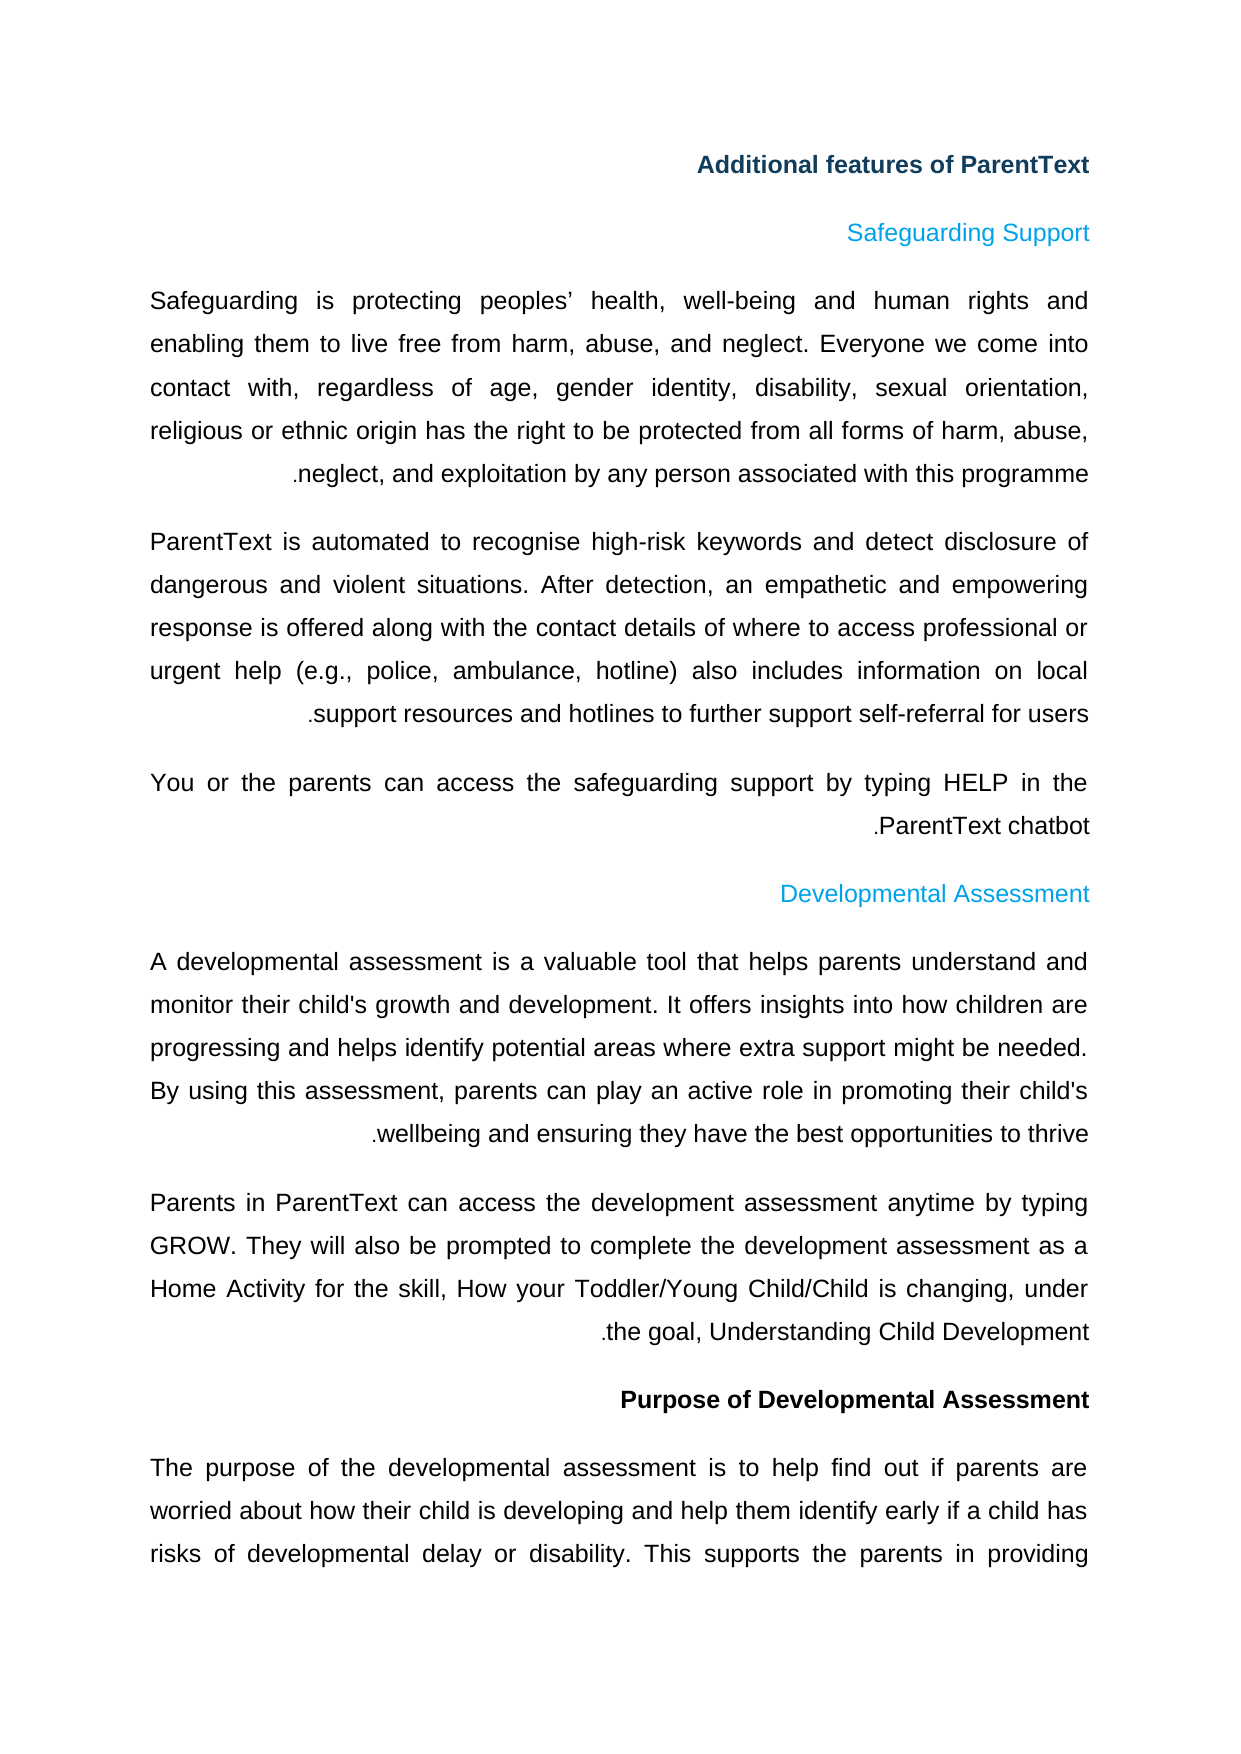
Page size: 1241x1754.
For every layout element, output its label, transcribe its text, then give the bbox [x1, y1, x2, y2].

text A developmental assessment is a valuable tool that helps parents understand and monitor their child's growth and development. It offers insights into how children are progressing and helps identify potential areas where extra support might be needed. By using this assessment, parents can play an active role in promoting their child's wellbeing and ensuring they have the best opportunities to thrive. [150, 947, 1090, 1148]
text You or the parents can access the safeguarding support by typing HELP in the ParentText chatbot. [150, 767, 1090, 839]
text ParentText is automated to recognise high-risk keywords and detect disclosure of dangerous and violent situations. After detection, an empathetic and empowering response is offered along with the contact details of where to access professional or urgent help (e.g., police, ambulance, hotline) also includes information on local support resources and hotlines to further support self-referral for users. [150, 527, 1090, 728]
text Safeguarding is protecting peoples’ health, well-being and human rights and enabling them to live free from harm, abuse, and neglect. Everyone we come into contact with, regardless of age, gender identity, disability, sexual orientation, religious or ethnic origin has the right to be protected from all forms of harm, abuse, neglect, and exploitation by any person associated with this programme. [150, 286, 1090, 487]
text Purpose of Developmental Assessment [150, 1385, 1090, 1414]
text Safeguarding Support [150, 218, 1090, 247]
subtitle Additional features of ParentText [150, 150, 1090, 179]
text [150, 1453, 1090, 1568]
text Parents in ParentText can access the development assessment anytime by typing GROW. They will also be prompted to complete the development assessment as a Home Activity for the skill, How your Toddler/Young Child/Child is changing, under the goal, Understanding Child Development. [150, 1187, 1090, 1346]
text Developmental Assessment [150, 879, 1090, 907]
